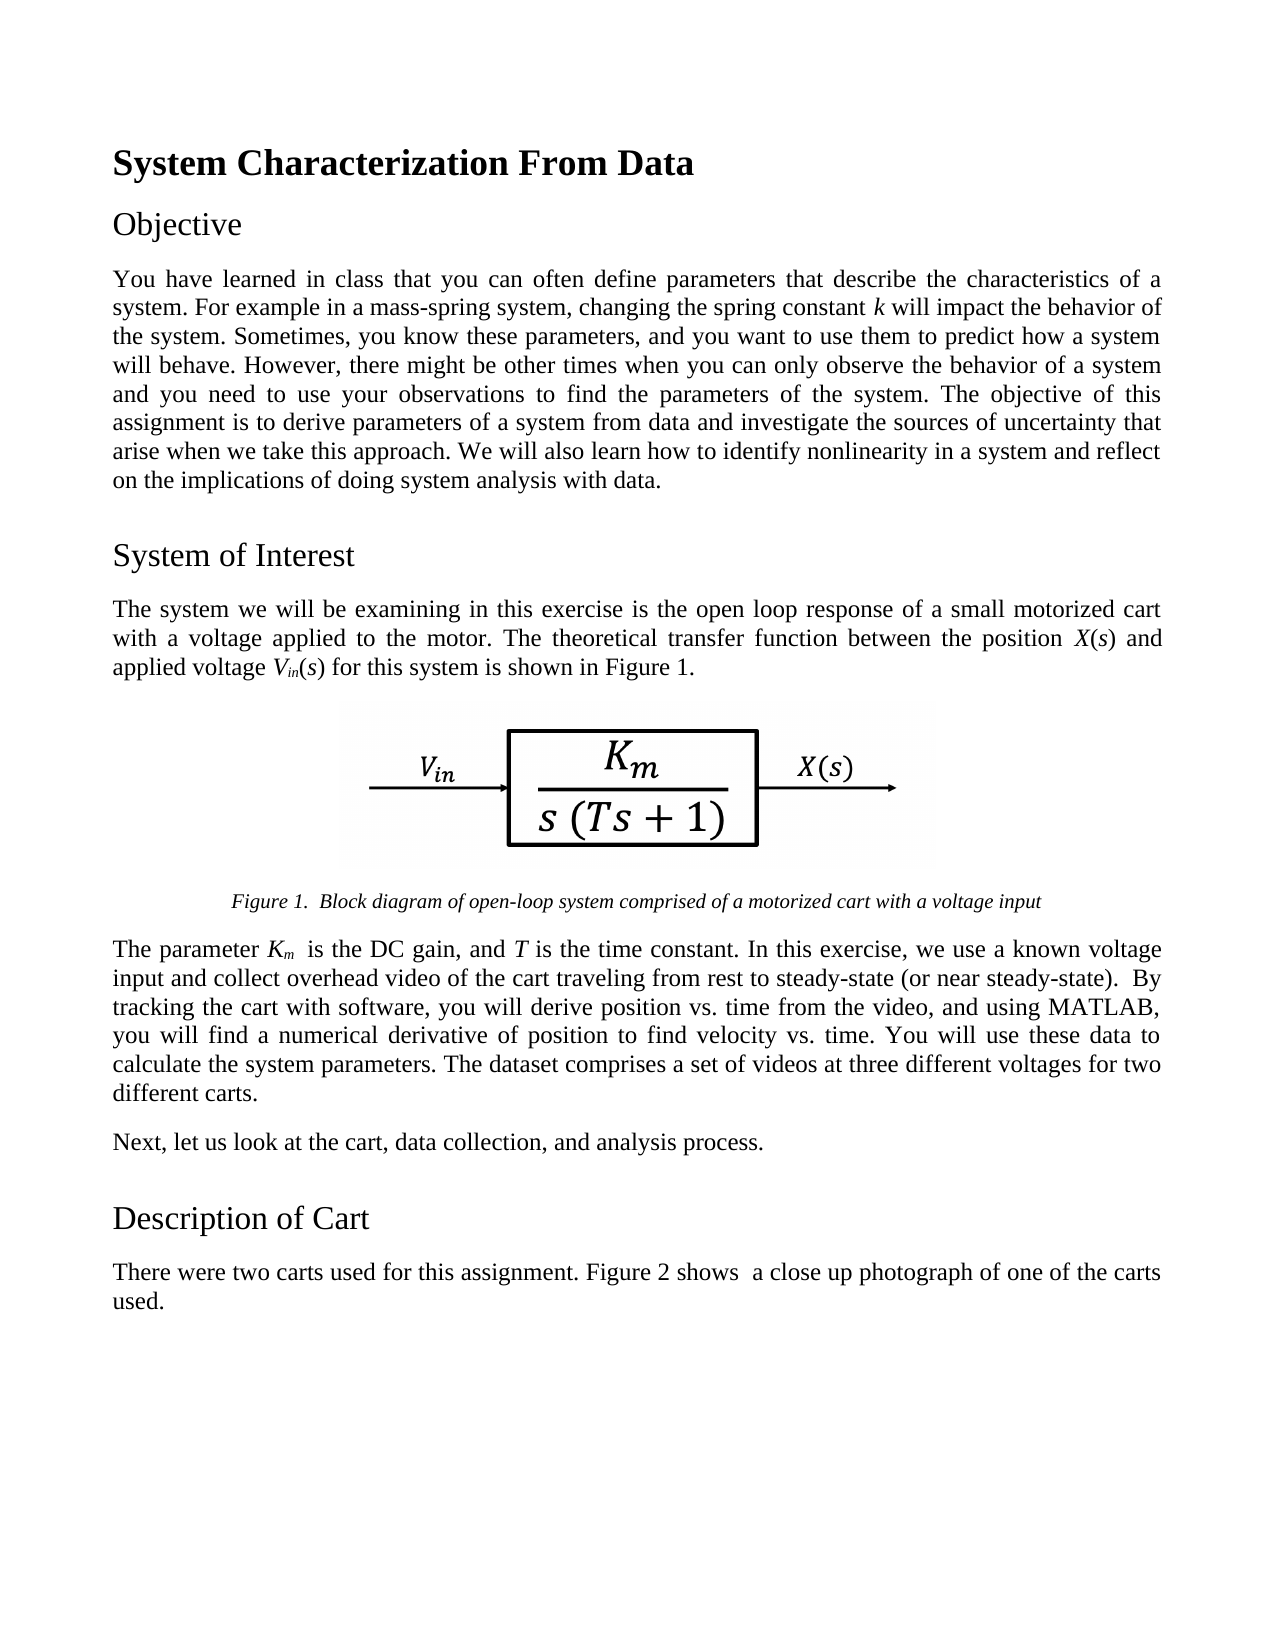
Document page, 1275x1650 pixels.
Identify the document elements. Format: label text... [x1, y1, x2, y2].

text The parameter Km is the DC gain, and T is the time constant. In this exercise, we use a known voltage input and collect overhead video of the cart traveling from rest to steady-state (or near steady-state). By tracking the cart with software, you will derive position vs. time from the video, and using MATLAB, you will find a numerical derivative of position to find velocity vs. time. You will use these data to calculate the system parameters. The dataset comprises a set of videos at three different voltages for two different carts. [112, 934, 1162, 1107]
text There were two carts used for this assignment. Figure 2 shows a close up photograph of one of the carts used. [112, 1257, 1162, 1314]
picture [338, 701, 937, 869]
subtitle Description of Cart [112, 1198, 1162, 1236]
subtitle System Characterization From Data [112, 141, 1162, 184]
text The system we will be examining in this exercise is the open loop response of a small motorized cart with a voltage applied to the motor. The theoretical transfer function between the position X(s) and applied voltage Vin(s) for this system is shown in Figure 1. [112, 594, 1162, 681]
text Figure 1. Block diagram of open-loop system comprised of a motorized cart with a voltage input [112, 889, 1162, 913]
text Next, let us look at the cart, data collection, and analysis process. [112, 1127, 1162, 1156]
text You have learned in class that you can often define parameters that describe the characteristics of a system. For example in a mass-spring system, changing the spring constant k will impact the behavior of the system. Sometimes, you know these parameters, and you want to use them to predict how a system will behave. However, there might be other times when you can only observe the behavior of a system and you need to use your observations to find the parameters of the system. The objective of this assignment is to derive parameters of a system from data and investigate the sources of uncertainty that arise when we take this approach. We will also learn how to identify nonlinearity in a system and reflect on the implications of doing system analysis with data. [112, 264, 1162, 494]
subtitle System of Interest [112, 535, 1162, 574]
subtitle Objective [112, 204, 1162, 243]
